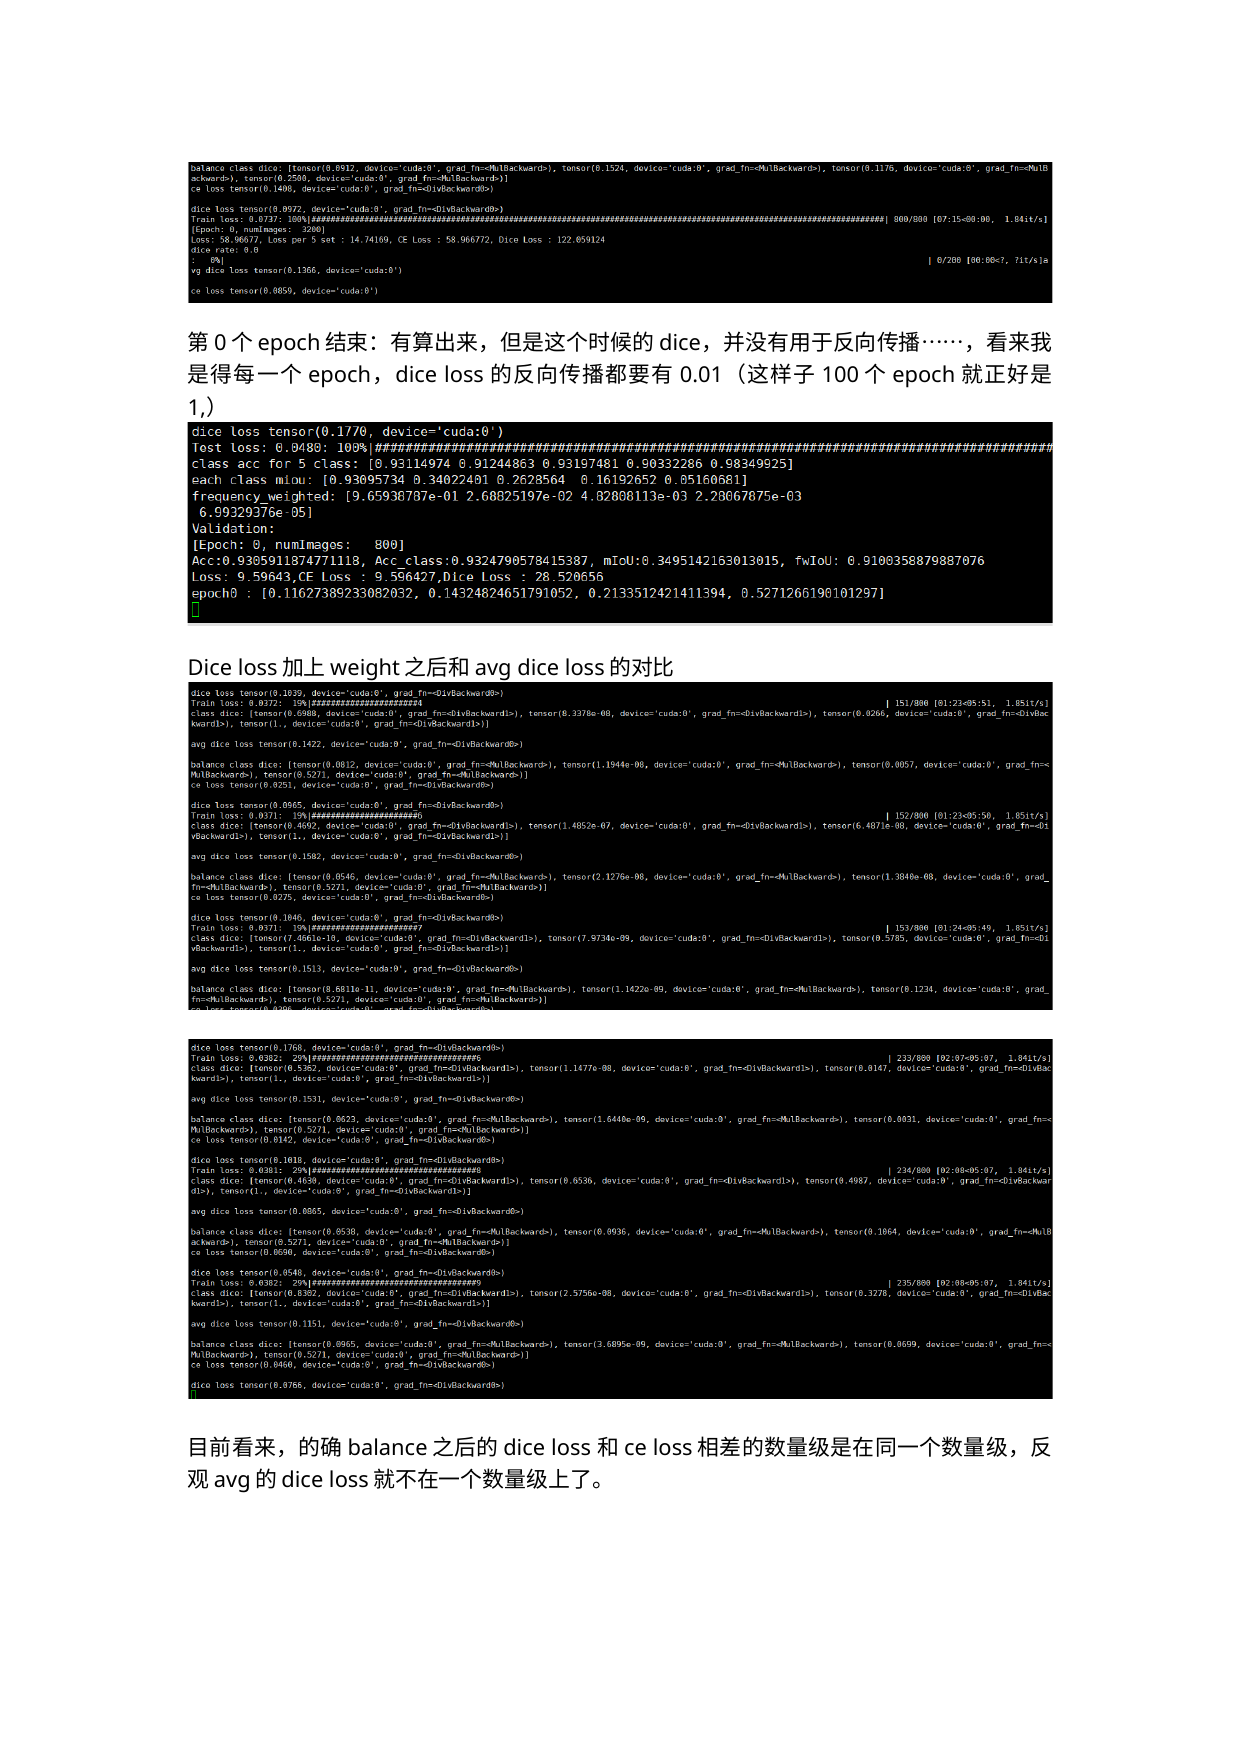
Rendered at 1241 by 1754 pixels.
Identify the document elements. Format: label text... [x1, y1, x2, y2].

picture [187, 682, 1053, 1010]
picture [187, 422, 1053, 626]
text Dice loss加上weight之后和avg dice loss的对比 [187, 649, 1053, 682]
text 第0个epoch结束：有算出来，但是这个时候的dice，并没有用于反向传播……，看来我是得每一个epoch，dice loss的反向传播都要有0.01（这样子100个epoch就正好是1,） [187, 324, 1053, 422]
text 目前看来，的确balance之后的dice loss 和ce loss相差的数量级是在同一个数量级，反观avg的dice loss就不在一个数量级上了。 [187, 1429, 1053, 1494]
picture [187, 1039, 1053, 1399]
picture [187, 162, 1053, 303]
